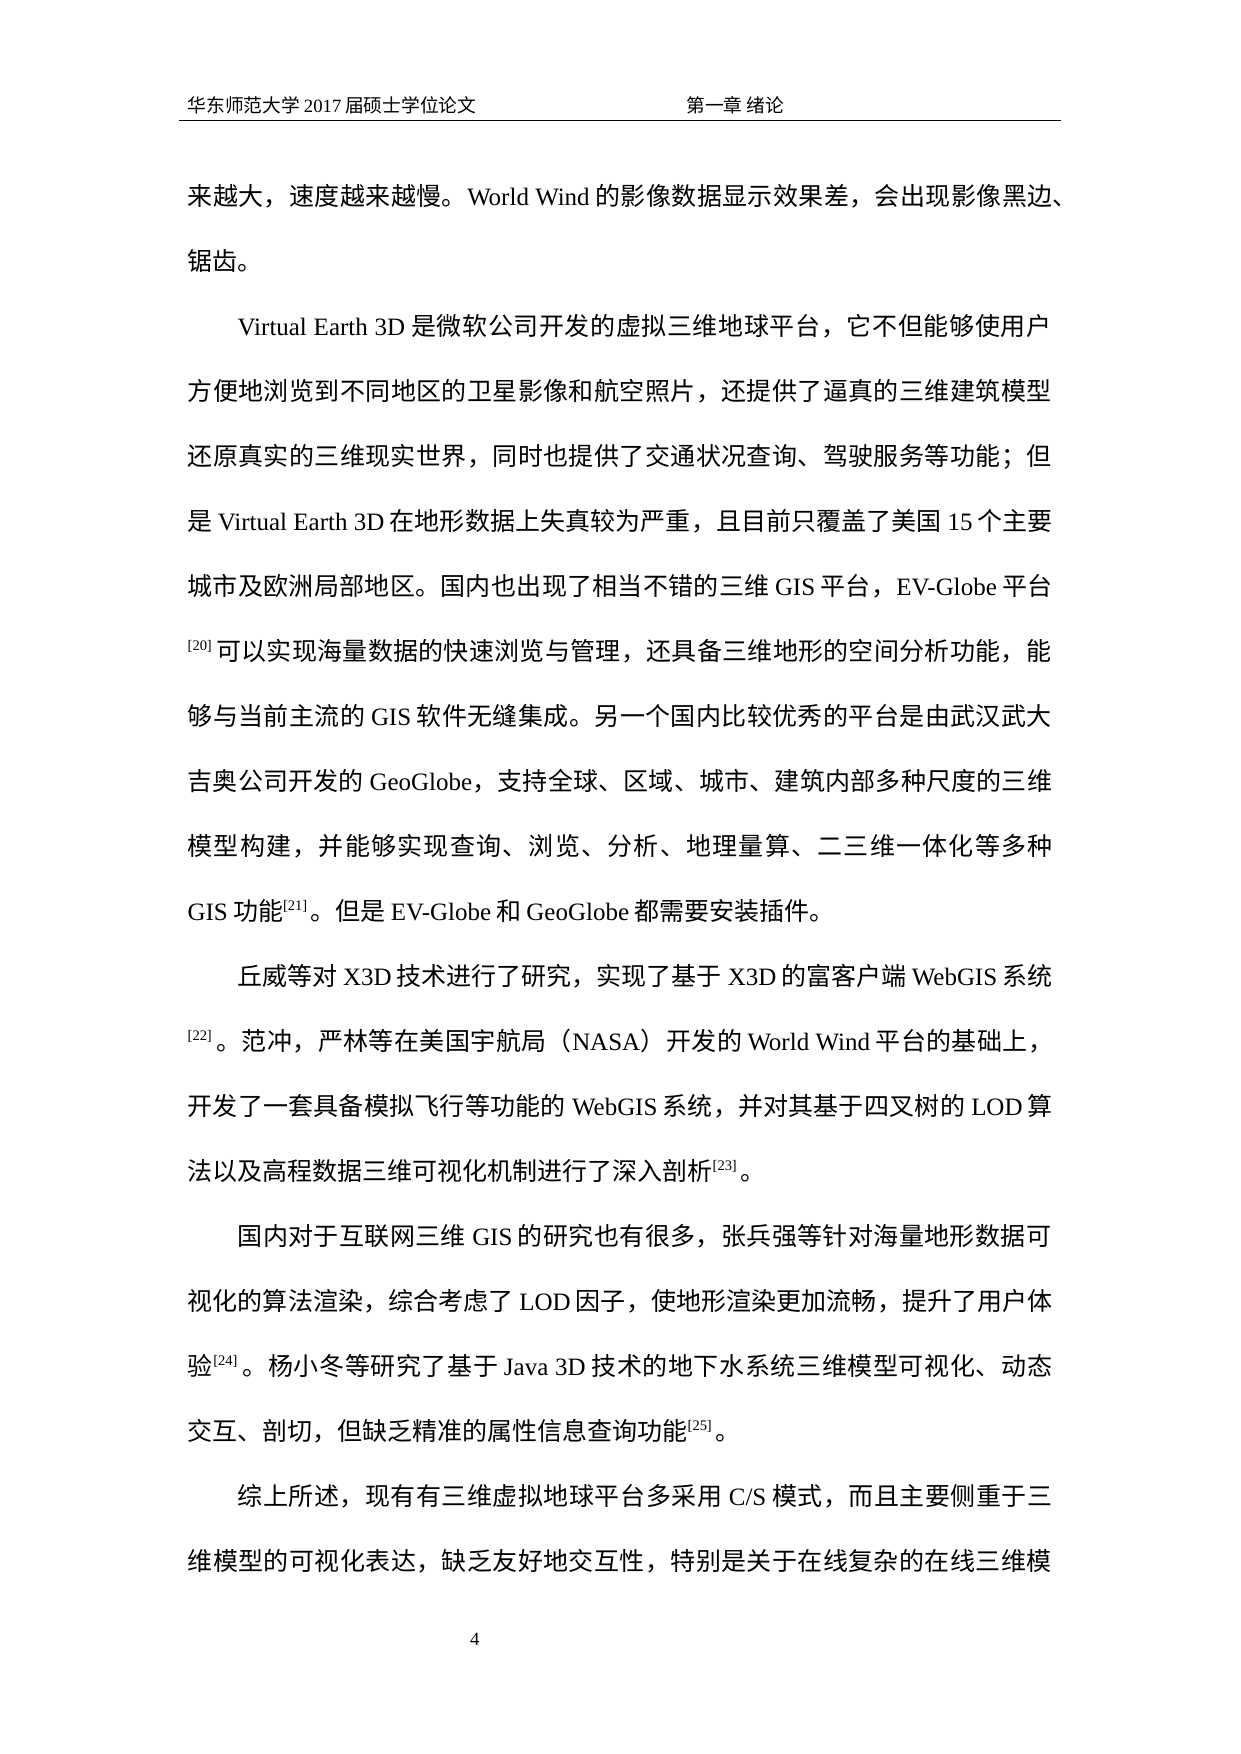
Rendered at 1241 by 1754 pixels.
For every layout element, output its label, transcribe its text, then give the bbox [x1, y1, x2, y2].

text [187, 162, 1053, 292]
text Virtual Earth 3D是微软公司开发的虚拟三维地球平台，它不但能够使用户方便地浏览到不同地区的卫星影像和航空照片，还提供了逼真的三维建筑模型还原真实的三维现实世界，同时也提供了交通状况查询、驾驶服务等功能；但是Virtual Earth 3D在地形数据上失真较为严重，且目前只覆盖了美国15个主要城市及欧洲局部地区。国内也出现了相当不错的三维GIS平台，EV-Globe平台[20]可以实现海量数据的快速浏览与管理，还具备三维地形的空间分析功能，能够与当前主流的GIS软件无缝集成。另一个国内比较优秀的平台是由武汉武大吉奥公司开发的GeoGlobe，支持全球、区域、城市、建筑内部多种尺度的三维模型构建，并能够实现查询、浏览、分析、地理量算、二三维一体化等多种GIS功能[21]。但是EV-Globe和GeoGlobe都需要安装插件。 [187, 292, 1053, 942]
text 国内对于互联网三维GIS的研究也有很多，张兵强等针对海量地形数据可视化的算法渲染，综合考虑了LOD因子，使地形渲染更加流畅，提升了用户体验[24]。杨小冬等研究了基于Java 3D技术的地下水系统三维模型可视化、动态交互、剖切，但缺乏精准的属性信息查询功能[25]。 [187, 1202, 1053, 1462]
text 丘威等对X3D技术进行了研究，实现了基于X3D的富客户端WebGIS系统[22]。范冲，严林等在美国宇航局（NASA）开发的World Wind平台的基础上，开发了一套具备模拟飞行等功能的WebGIS系统，并对其基于四叉树的LOD算法以及高程数据三维可视化机制进行了深入剖析[23]。 [187, 942, 1053, 1202]
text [187, 1462, 1053, 1592]
